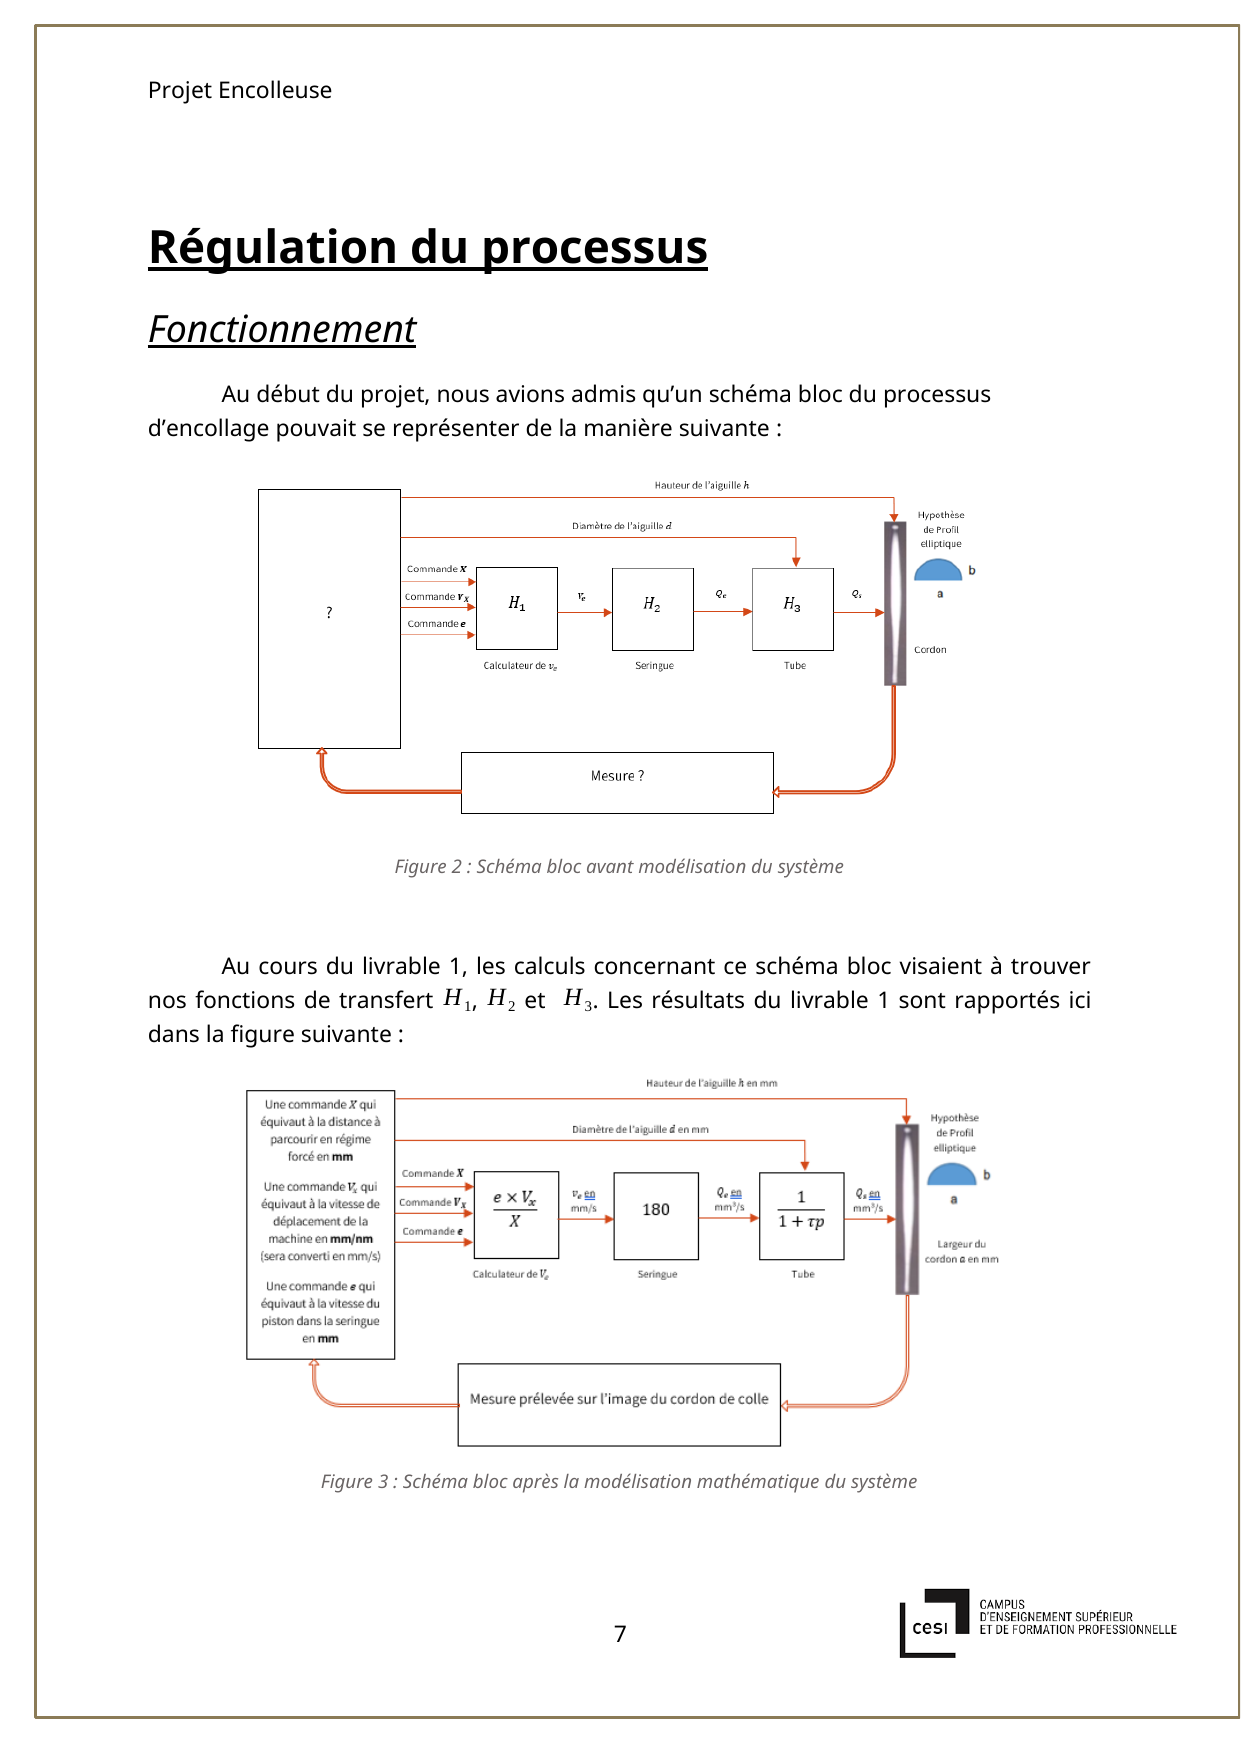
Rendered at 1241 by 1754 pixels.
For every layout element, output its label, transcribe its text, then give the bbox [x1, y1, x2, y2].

picture [248, 462, 992, 834]
text Au cours du livrable 1, les calculs concernant ce schéma bloc visaient à trouver nos fonctions de transfert , et . Les résultats du livrable 1 sont rapportés ici dans la figure suivante : [148, 950, 1093, 1049]
text Figure 3 : Schéma bloc après la modélisation mathématique du système [148, 1468, 1093, 1493]
subtitle Régulation du processus [148, 215, 1093, 277]
picture [229, 1067, 1011, 1449]
subtitle Fonctionnement [148, 302, 1093, 353]
text Au début du projet, nous avions admis qu’un schéma bloc du processus d’encollage pouvait se représenter de la manière suivante : [148, 378, 1093, 443]
picture [888, 1577, 1188, 1669]
text Figure 2 : Schéma bloc avant modélisation du système [148, 853, 1093, 879]
